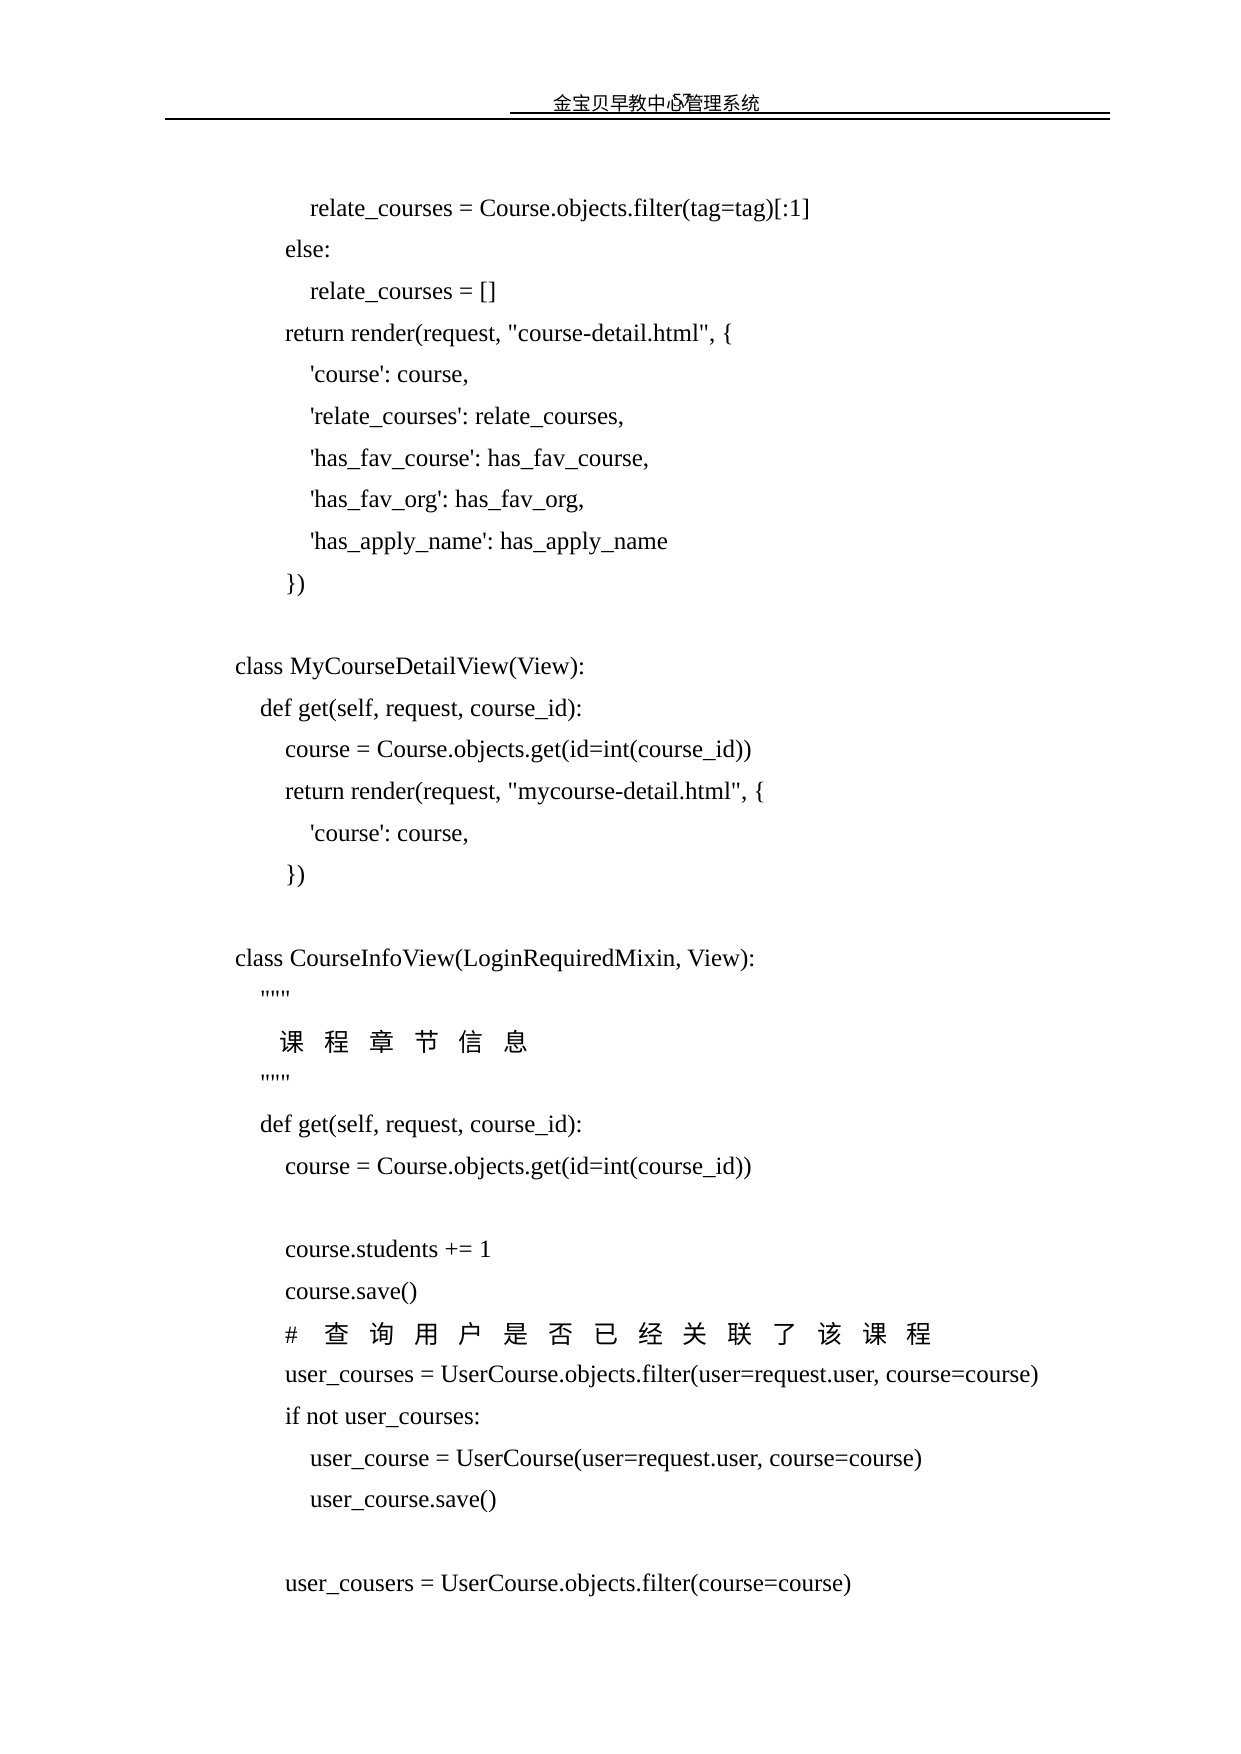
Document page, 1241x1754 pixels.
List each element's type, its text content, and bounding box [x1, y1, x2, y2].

text def get(self, request, course_id): [167, 686, 1108, 728]
text user_cousers = UserCourse.objects.filter(course=course) [167, 1561, 1108, 1603]
text 'has_fav_org': has_fav_org, [167, 478, 1108, 520]
text course = Course.objects.get(id=int(course_id)) [167, 1145, 1108, 1186]
text class MyCourseDetailView(View): [167, 645, 1108, 686]
text relate_courses = Course.objects.filter(tag=tag)[:1] [167, 186, 1108, 228]
text course.students += 1 [167, 1228, 1108, 1270]
text course.save() [167, 1270, 1108, 1311]
text }) [167, 561, 1108, 603]
text user_course.save() [167, 1478, 1108, 1520]
text user_course = UserCourse(user=request.user, course=course) [167, 1436, 1108, 1478]
text relate_courses = [] [167, 270, 1108, 311]
text 'has_fav_course': has_fav_course, [167, 436, 1108, 478]
text return render(request, "mycourse-detail.html", { [167, 770, 1108, 811]
text course = Course.objects.get(id=int(course_id)) [167, 728, 1108, 770]
text """ [167, 1061, 1108, 1103]
text }) [167, 853, 1108, 895]
text def get(self, request, course_id): [167, 1103, 1108, 1145]
text 'has_apply_name': has_apply_name [167, 520, 1108, 561]
text 'course': course, [167, 811, 1108, 853]
text # 查询用户是否已经关联了该课程 [167, 1311, 1108, 1353]
text user_courses = UserCourse.objects.filter(user=request.user, course=course) [167, 1353, 1108, 1395]
text class CourseInfoView(LoginRequiredMixin, View): [167, 936, 1108, 978]
text 课程章节信息 [167, 1020, 1108, 1061]
text else: [167, 228, 1108, 270]
text """ [167, 978, 1108, 1020]
text return render(request, "course-detail.html", { [167, 311, 1108, 353]
text 'relate_courses': relate_courses, [167, 395, 1108, 436]
text if not user_courses: [167, 1395, 1108, 1436]
text 'course': course, [167, 353, 1108, 395]
